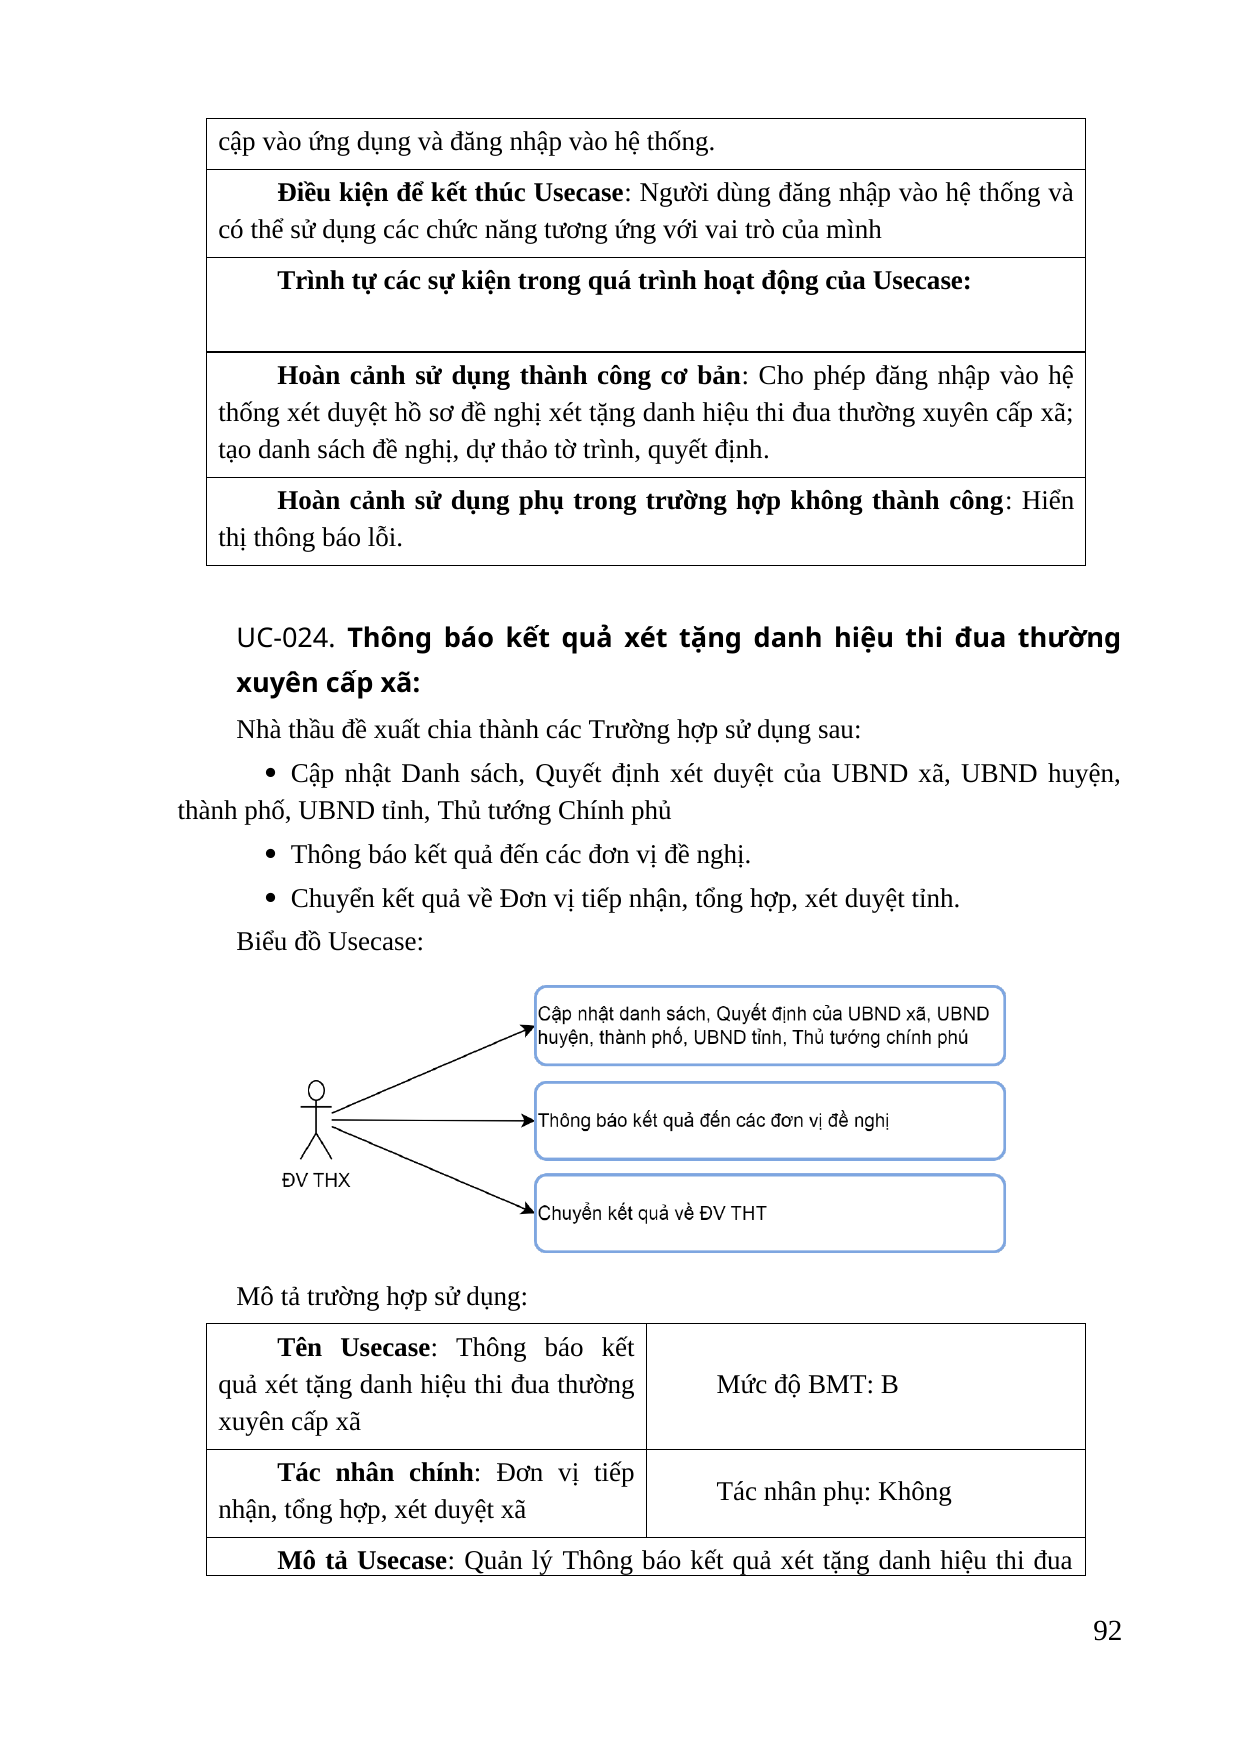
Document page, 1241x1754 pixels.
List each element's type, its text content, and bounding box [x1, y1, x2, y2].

picture [265, 968, 1021, 1268]
list UC-024. Thông báo kết quả xét tặng danh hiệu thi đua thường xuyên cấp xã: [236, 619, 1122, 700]
list Thông báo kết quả đến các đơn vị đề nghị. [177, 838, 1122, 869]
text Biểu đồ Usecase: [177, 925, 1122, 957]
list Chuyển kết quả về Đơn vị tiếp nhận, tổng hợp, xét duyệt tỉnh. [177, 882, 1122, 913]
list Cập nhật Danh sách, Quyết định xét duyệt của UBND xã, UBND huyện, thành phố, UBND tỉnh, Thủ tướng Chính phủ [177, 757, 1122, 826]
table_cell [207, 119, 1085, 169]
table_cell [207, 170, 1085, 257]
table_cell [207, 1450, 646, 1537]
text Nhà thầu đề xuất chia thành các Trường hợp sử dụng sau: [177, 713, 1122, 744]
text Mô tả trường hợp sử dụng: [177, 1280, 1122, 1311]
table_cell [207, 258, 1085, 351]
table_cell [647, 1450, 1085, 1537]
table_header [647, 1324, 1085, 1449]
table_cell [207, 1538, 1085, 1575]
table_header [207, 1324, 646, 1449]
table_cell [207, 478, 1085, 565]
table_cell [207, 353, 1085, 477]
